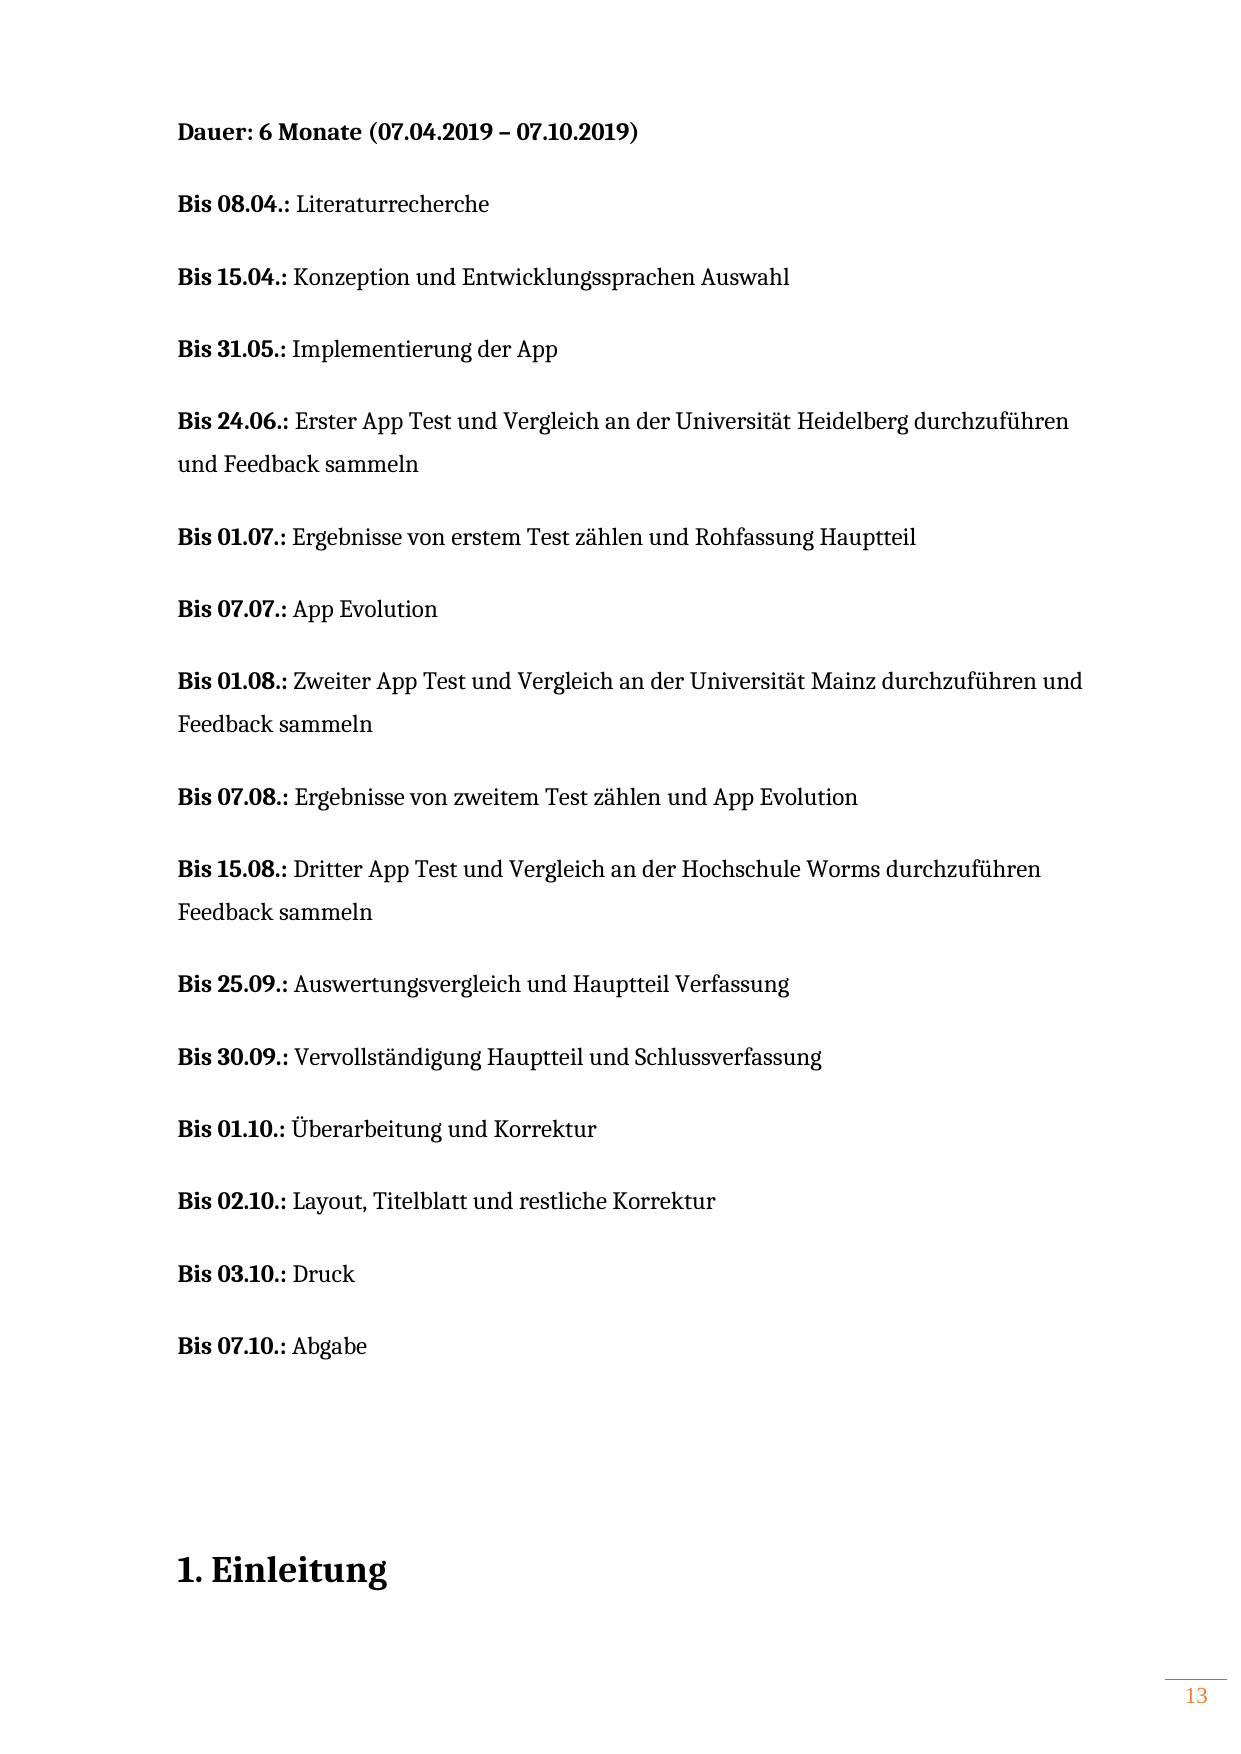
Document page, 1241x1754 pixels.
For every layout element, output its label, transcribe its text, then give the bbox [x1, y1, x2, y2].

text Bis 01.07.: Ergebnisse von erstem Test zählen und Rohfassung Hauptteil [177, 523, 1152, 551]
text Bis 15.08.: Dritter App Test und Vergleich an der Hochschule Worms durchzuführen Feedback sammeln [177, 855, 1106, 927]
text Bis 08.04.: Literaturrecherche [177, 190, 1152, 219]
text Bis 07.10.: Abgabe [177, 1332, 1152, 1361]
text Bis 15.04.: Konzeption und Entwicklungssprachen Auswahl [177, 263, 1152, 291]
text Bis 02.10.: Layout, Titelblatt und restliche Korrektur [177, 1187, 1152, 1216]
text Bis 03.10.: Druck [177, 1259, 1152, 1288]
text Bis 30.09.: Vervollständigung Hauptteil und Schlussverfassung [177, 1043, 1152, 1071]
text Bis 31.05.: Implementierung der App [177, 335, 1152, 364]
text Bis 01.08.: Zweiter App Test und Vergleich an der Universität Mainz durchzuführen und Feedback sammeln [177, 667, 1118, 739]
text Bis 07.08.: Ergebnisse von zweitem Test zählen und App Evolution [177, 783, 1152, 811]
text Bis 24.06.: Erster App Test und Vergleich an der Universität Heidelberg durchzuführen und Feedback sammeln [177, 407, 1104, 479]
text Dauer: 6 Monate (07.04.2019 – 07.10.2019) [177, 118, 1152, 147]
subtitle 1. Einleitung [177, 1549, 1152, 1592]
text Bis 07.07.: App Evolution [177, 595, 1152, 624]
text Bis 01.10.: Überarbeitung und Korrektur [177, 1115, 1152, 1144]
text Bis 25.09.: Auswertungsvergleich und Hauptteil Verfassung [177, 970, 1152, 999]
